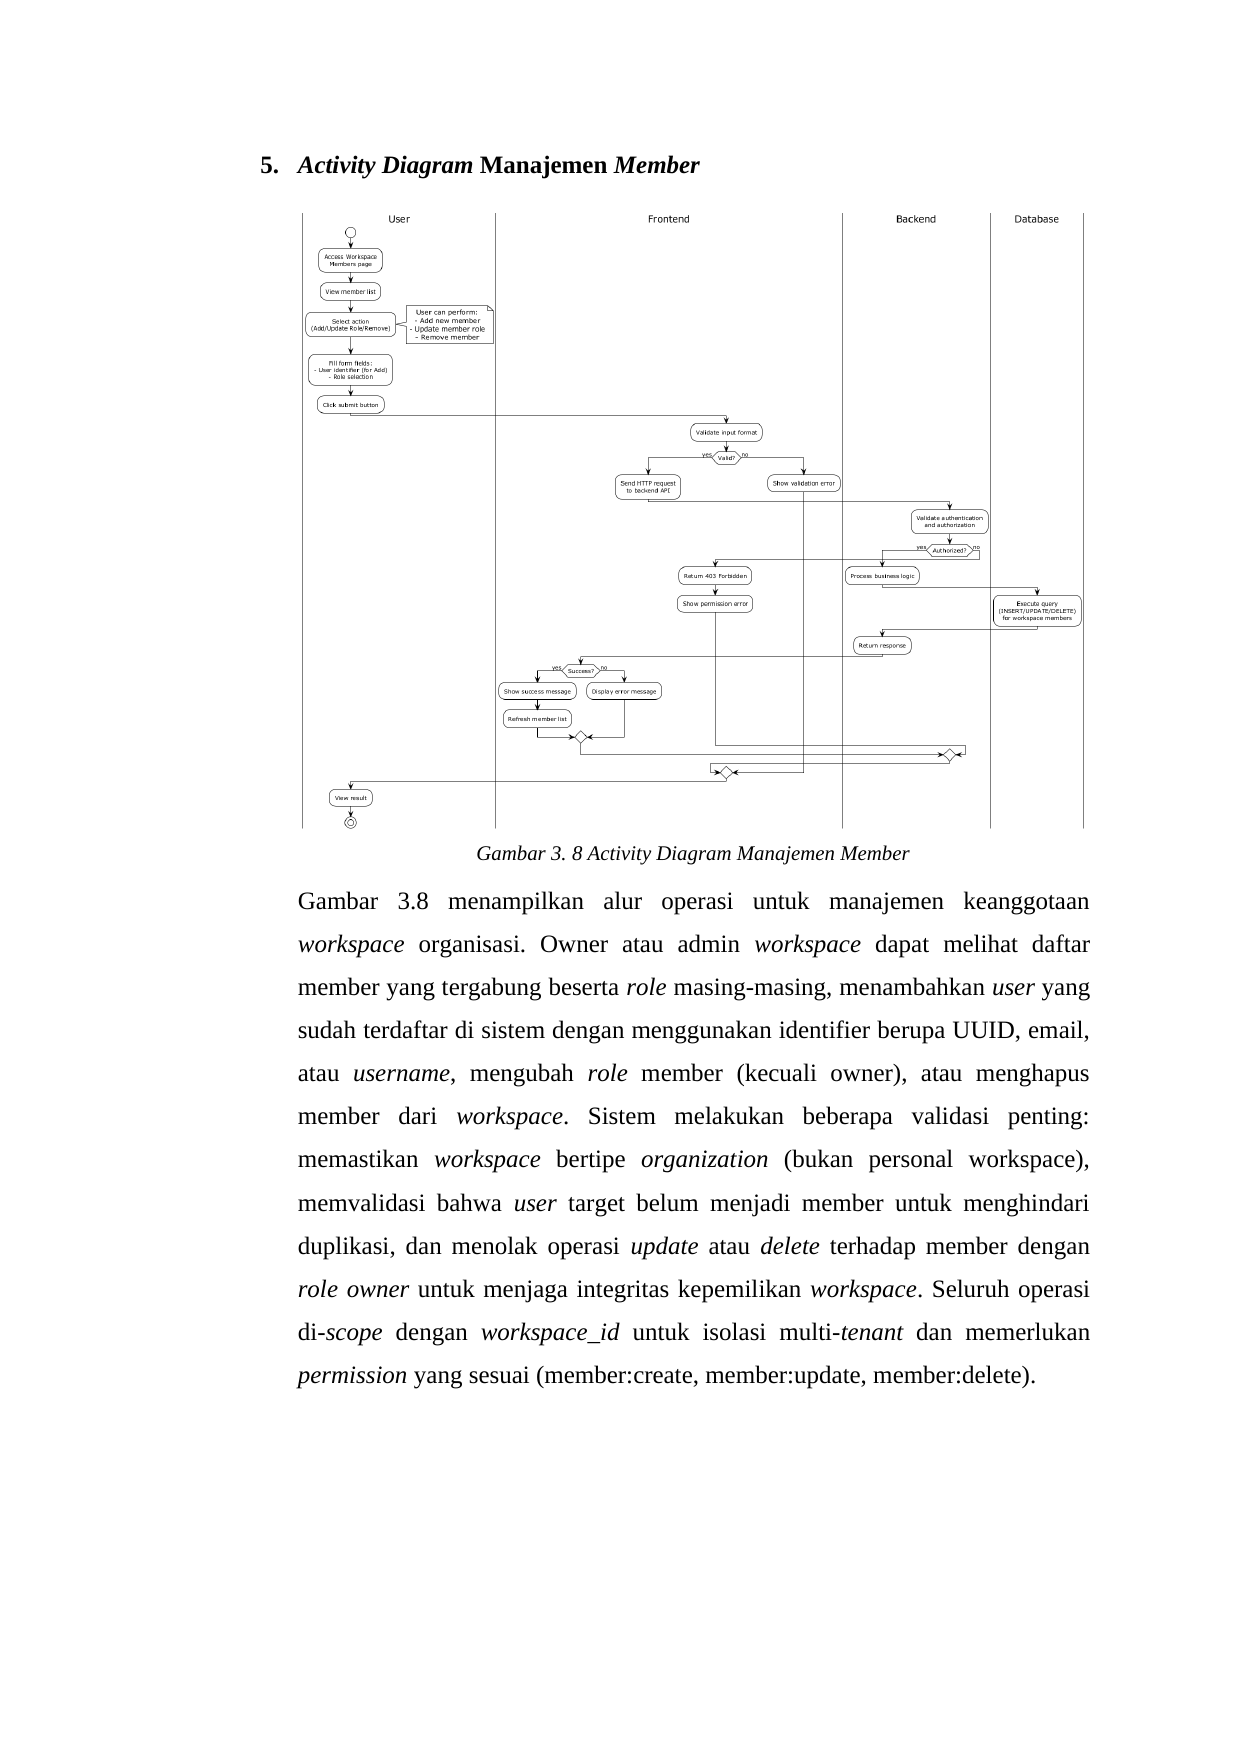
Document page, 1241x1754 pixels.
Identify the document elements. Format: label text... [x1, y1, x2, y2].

text Gambar 3. 8 Activity Diagram Manajemen Member [223, 841, 1090, 865]
list Activity Diagram Manajemen Member [260, 150, 1090, 179]
picture [297, 209, 1089, 831]
text Gambar 3.8 menampilkan alur operasi untuk manajemen keanggotaan workspace organisasi. Owner atau admin workspace dapat melihat daftar member yang tergabung beserta role masing-masing, menambahkan user yang sudah terdaftar di sistem dengan menggunakan identifier berupa UUID, email, atau username, mengubah role member (kecuali owner), atau menghapus member dari workspace. Sistem melakukan beberapa validasi penting: memastikan workspace bertipe organization (bukan personal workspace), memvalidasi bahwa user target belum menjadi member untuk menghindari duplikasi, dan menolak operasi update atau delete terhadap member dengan role owner untuk menjaga integritas kepemilikan workspace. Seluruh operasi di-scope dengan workspace_id untuk isolasi multi-tenant dan memerlukan permission yang sesuai (member:create, member:update, member:delete). [298, 886, 1090, 1389]
